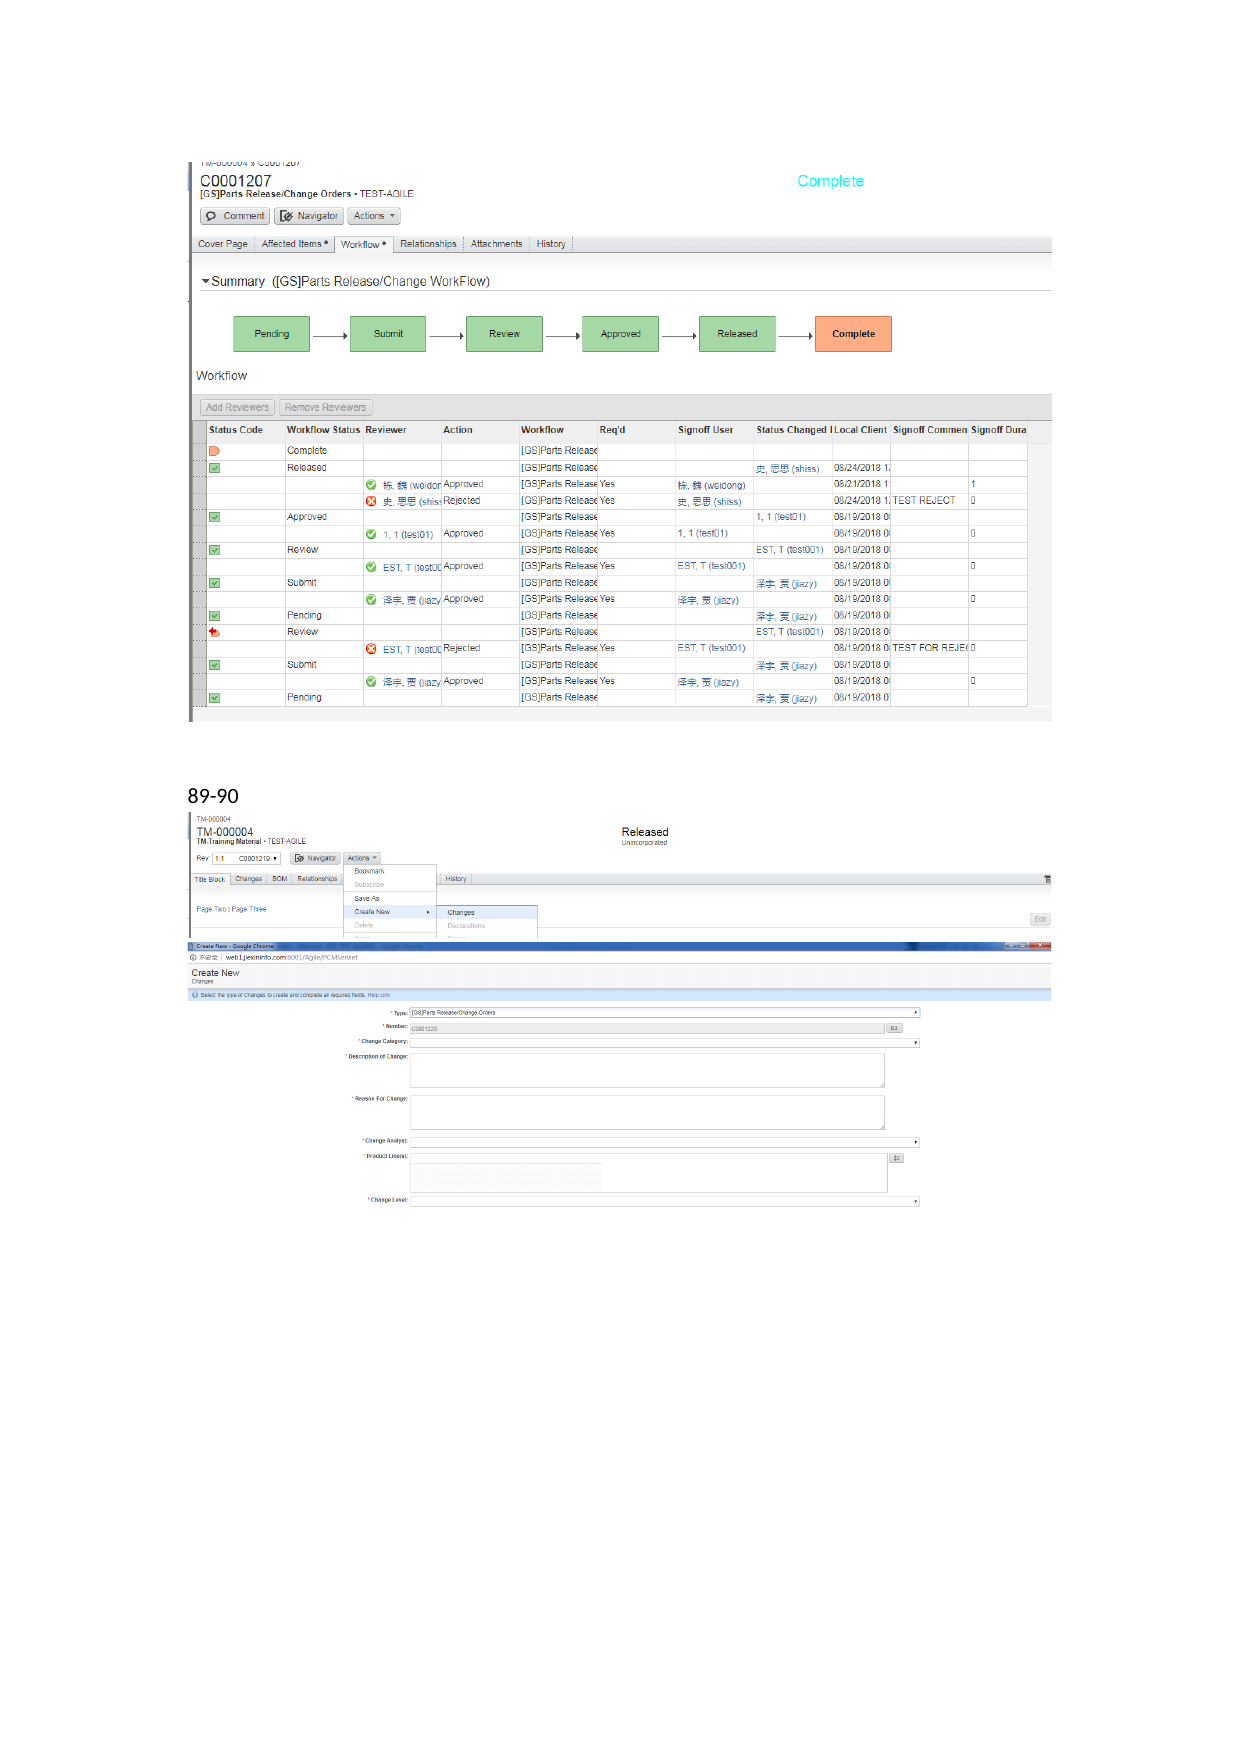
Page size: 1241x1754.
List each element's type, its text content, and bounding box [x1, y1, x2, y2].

picture [187, 942, 1052, 1230]
picture [187, 812, 1052, 938]
picture [187, 162, 1053, 722]
text 89-90 [187, 779, 1053, 812]
